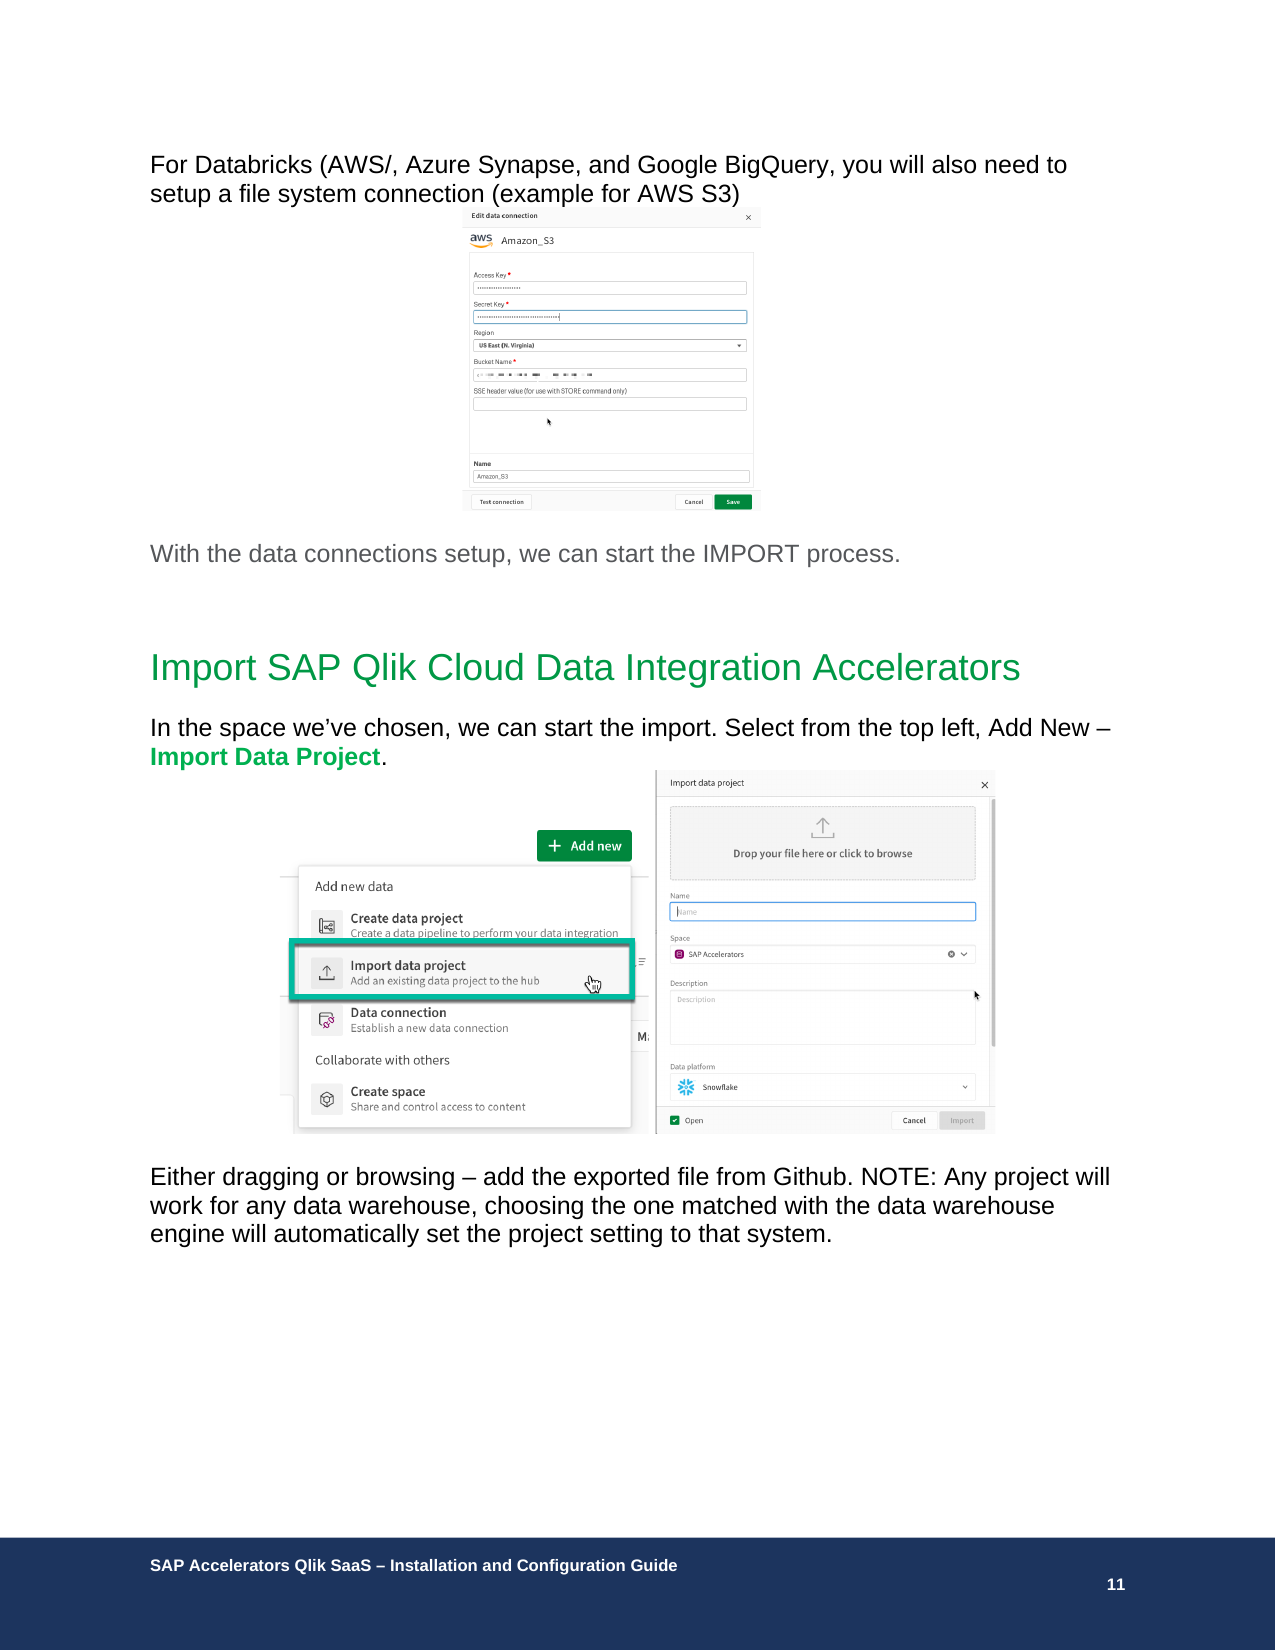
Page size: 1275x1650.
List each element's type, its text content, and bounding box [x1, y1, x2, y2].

text In the space we’ve chosen, we can start the import. Select from the top left, Add New – Import Data Project. [150, 713, 1125, 771]
text Either dragging or browsing – add the exported file from Github. NOTE: Any project will work for any data warehouse, choosing the one matched with the data warehouse engine will automatically set the project setting to that system. [150, 1162, 1125, 1248]
picture [655, 770, 996, 1134]
text For Databricks (AWS/, Azure Synapse, and Google BigQuery, you will also need to setup a file system connection (example for AWS S3) [150, 150, 1125, 207]
picture [279, 814, 649, 1134]
picture [462, 207, 813, 511]
subtitle Import SAP Qlik Cloud Data Integration Accelerators [150, 634, 1125, 688]
text With the data connections setup, we can start the IMPORT process. [150, 539, 1125, 568]
